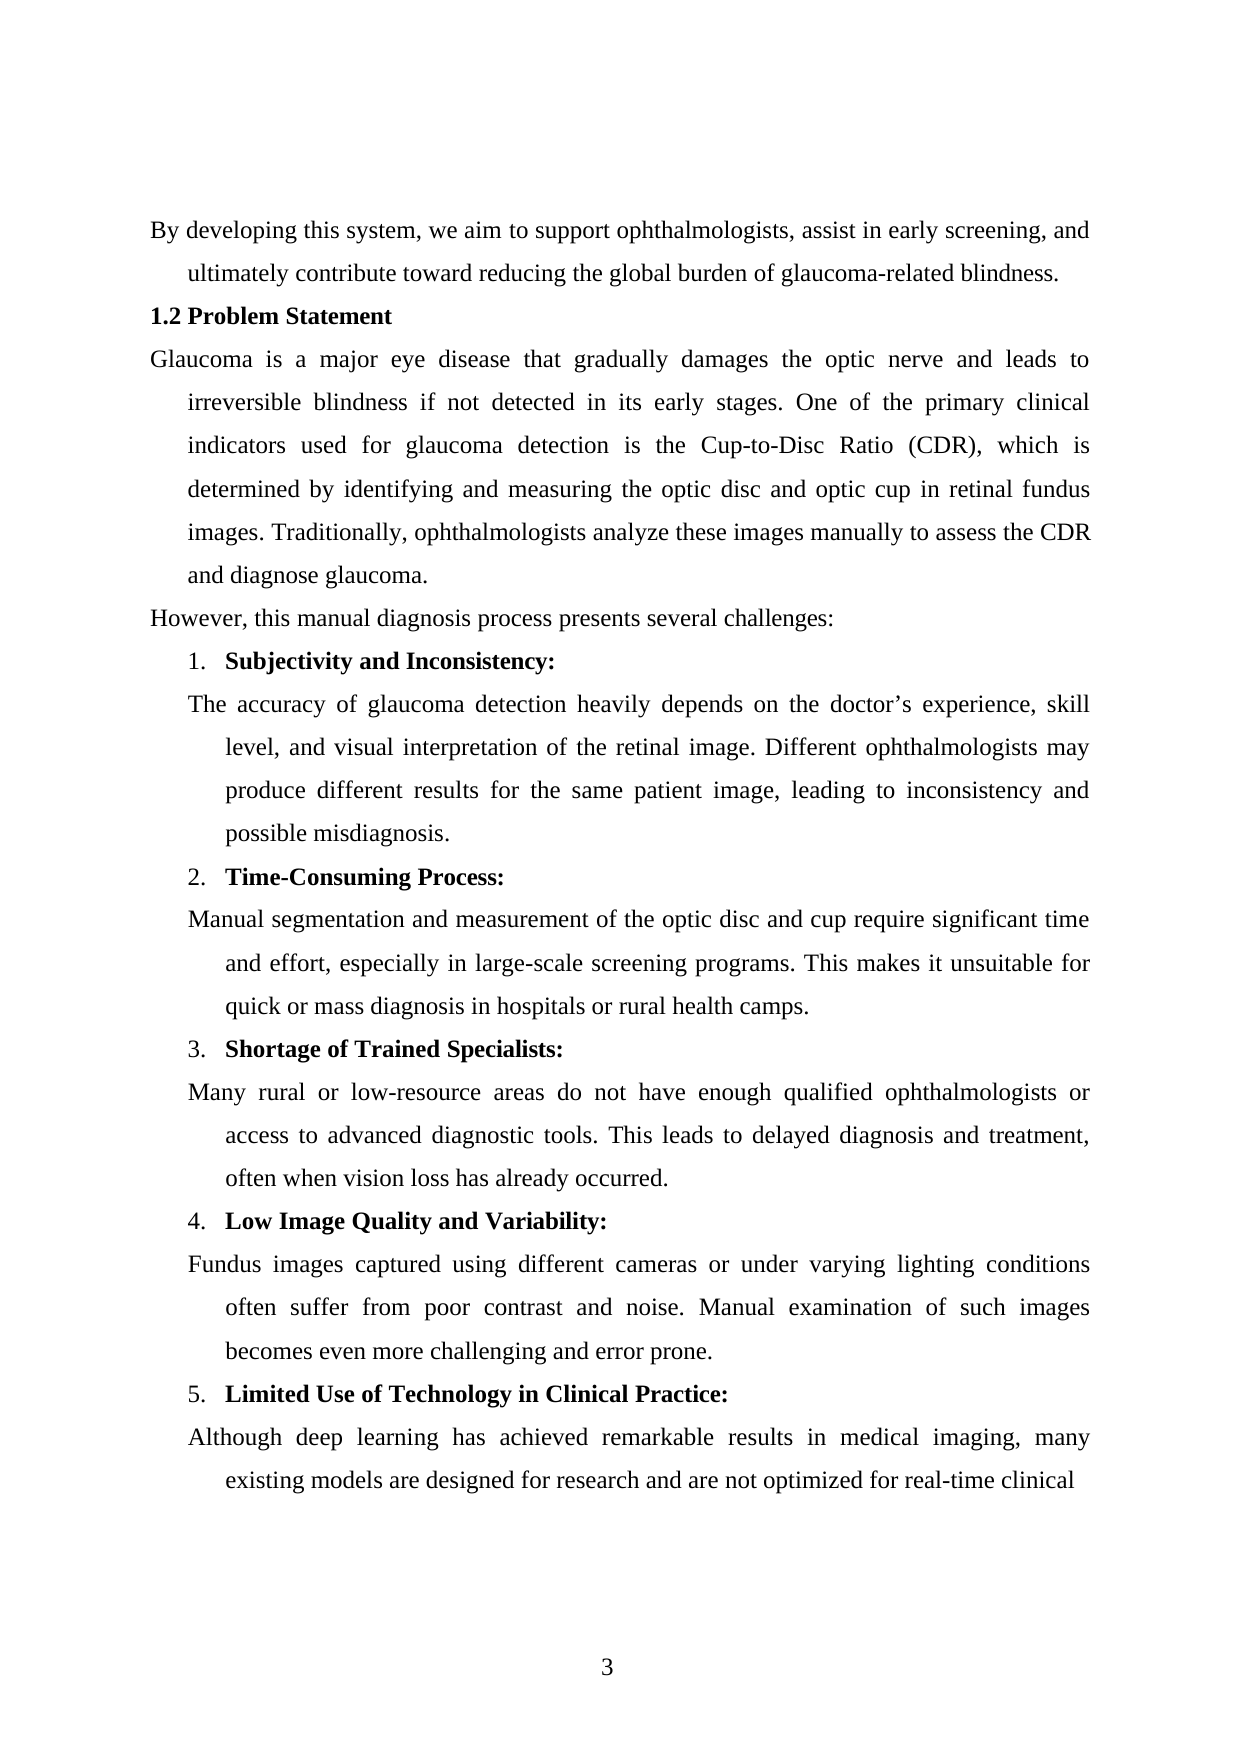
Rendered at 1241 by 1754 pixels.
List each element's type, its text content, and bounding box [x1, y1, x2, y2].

subtitle Problem Statement [150, 301, 1196, 330]
text Although deep learning has achieved remarkable results in medical imaging, many existing models are designed for research and are not optimized for real-time clinical [188, 1422, 1091, 1494]
subtitle Subjectivity and Inconsistency: [187, 646, 1196, 675]
text Fundus images captured using different cameras or under varying lighting conditions often suffer from poor contrast and noise. Manual examination of such images becomes even more challenging and error prone. [188, 1249, 1091, 1364]
text Glaucoma is a major eye disease that gradually damages the optic nerve and leads to irreversible blindness if not detected in its early stages. One of the primary clinical indicators used for glaucoma detection is the Cup-to-Disc Ratio (CDR), which is determined by identifying and measuring the optic disc and optic cup in retinal fundus images. Traditionally, ophthalmologists analyze these images manually to assess the CDR and diagnose glaucoma. [150, 344, 1091, 589]
text By developing this system, we aim to support ophthalmologists, assist in early screening, and ultimately contribute toward reducing the global burden of glaucoma-related blindness. [150, 215, 1091, 287]
subtitle Low Image Quality and Variability: [187, 1207, 1196, 1235]
text Manual segmentation and measurement of the optic disc and cup require significant time and effort, especially in large-scale screening programs. This makes it unsuitable for quick or mass diagnosis in hospitals or rural health camps. [188, 904, 1091, 1020]
text However, this manual diagnosis process presents several challenges: [150, 603, 1196, 632]
subtitle Shortage of Trained Specialists: [187, 1034, 1196, 1063]
subtitle Time-Consuming Process: [187, 862, 1196, 891]
text The accuracy of glaucoma detection heavily depends on the doctor’s experience, skill level, and visual interpretation of the retinal image. Different ophthalmologists may produce different results for the same patient image, leading to inconsistency and possible misdiagnosis. [188, 689, 1090, 847]
text Many rural or low-resource areas do not have enough qualified ophthalmologists or access to advanced diagnostic tools. This leads to delayed diagnosis and treatment, often when vision loss has already occurred. [188, 1077, 1091, 1192]
subtitle Limited Use of Technology in Clinical Practice: [187, 1379, 1196, 1408]
